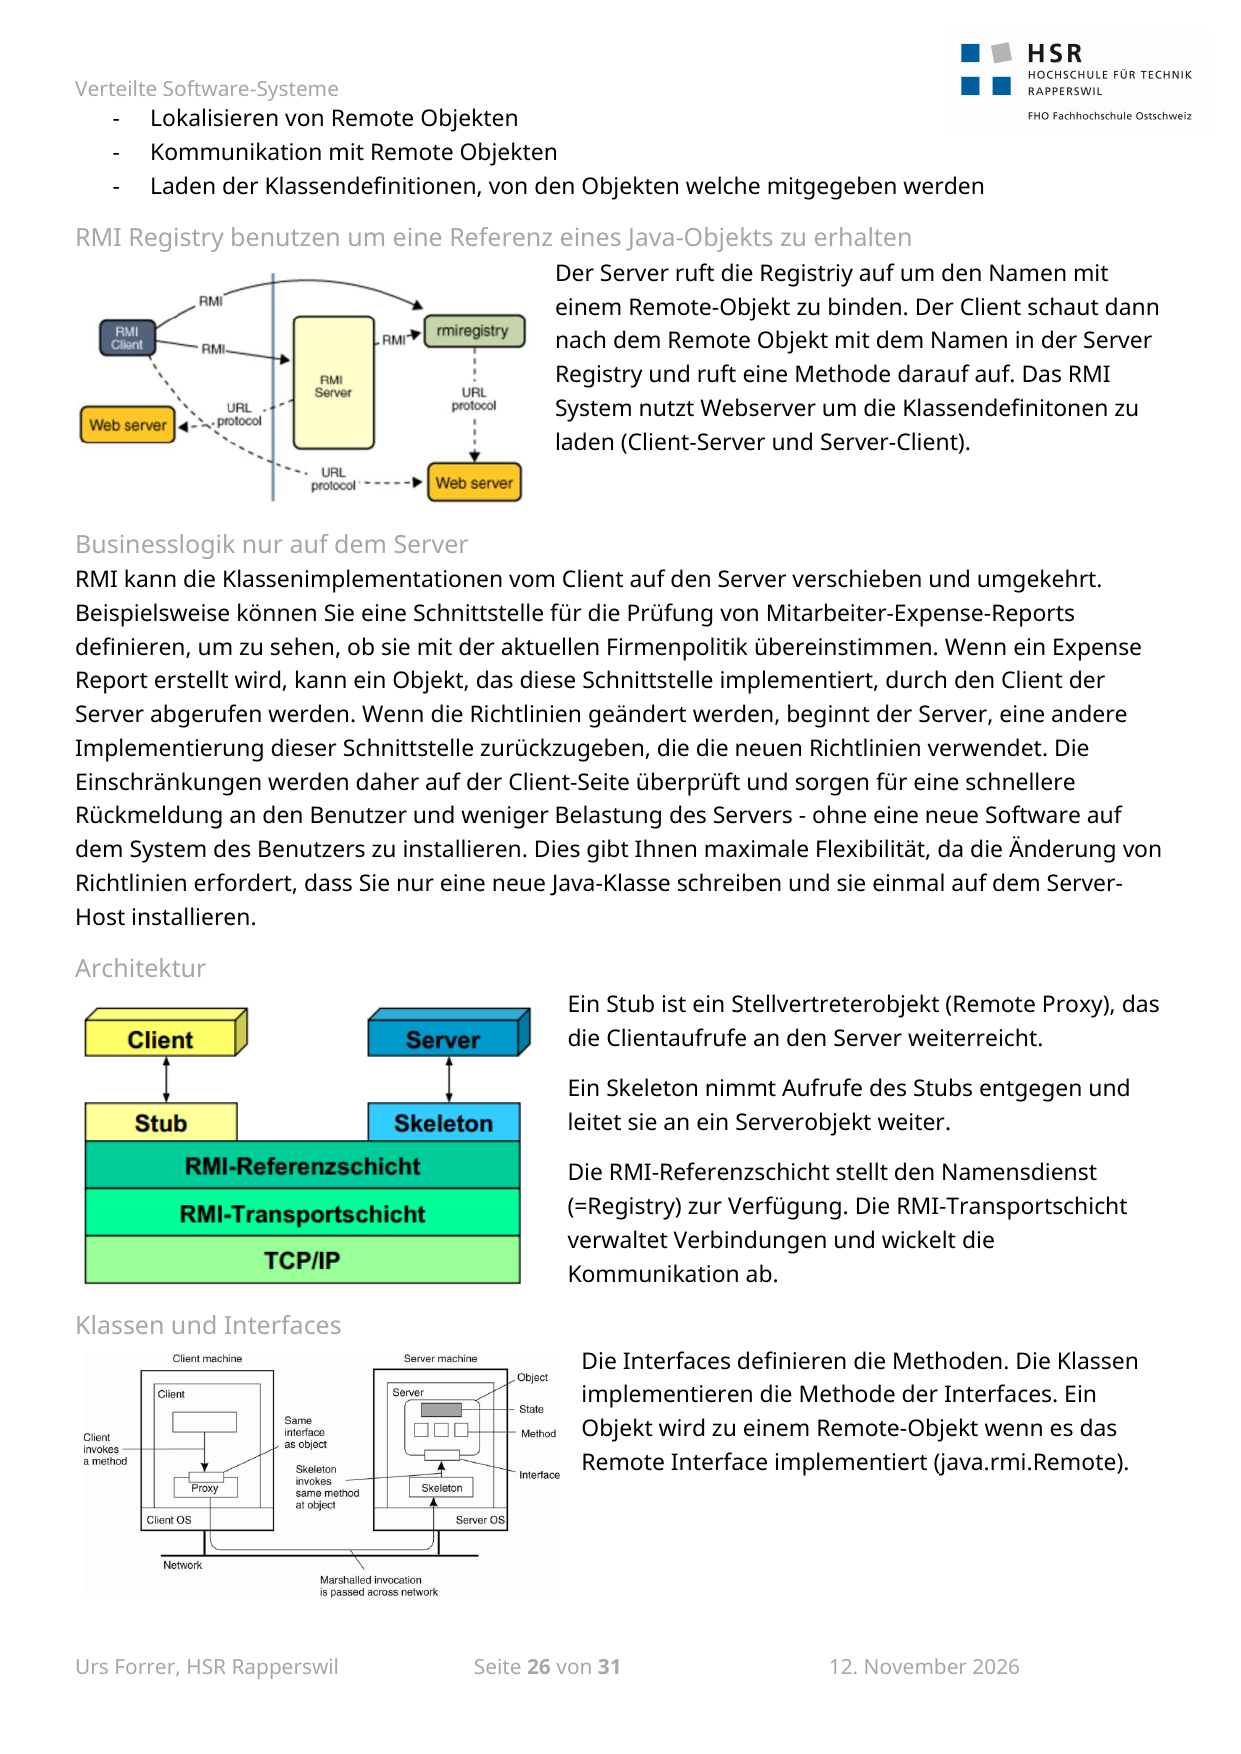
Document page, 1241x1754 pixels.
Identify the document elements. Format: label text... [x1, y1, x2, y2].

text RMI kann die Klassenimplementationen vom Client auf den Server verschieben und umgekehrt. Beispielsweise können Sie eine Schnittstelle für die Prüfung von Mitarbeiter-Expense-Reports definieren, um zu sehen, ob sie mit der aktuellen Firmenpolitik übereinstimmen. Wenn ein Expense Report erstellt wird, kann ein Objekt, das diese Schnittstelle implementiert, durch den Client der Server abgerufen werden. Wenn die Richtlinien geändert werden, beginnt der Server, eine andere Implementierung dieser Schnittstelle zurückzugeben, die die neuen Richtlinien verwendet. Die Einschränkungen werden daher auf der Client-Seite überprüft und sorgen für eine schnellere Rückmeldung an den Benutzer und weniger Belastung des Servers - ohne eine neue Software auf dem System des Benutzers zu installieren. Dies gibt Ihnen maximale Flexibilität, da die Änderung von Richtlinien erfordert, dass Sie nur eine neue Java-Klasse schreiben und sie einmal auf dem Server-Host installieren. [75, 563, 1165, 932]
picture [943, 29, 1210, 134]
picture [75, 1345, 563, 1600]
picture [75, 256, 536, 505]
subtitle RMI Registry benutzen um eine Referenz eines Java-Objekts zu erhalten [75, 220, 1165, 254]
subtitle Architektur [75, 951, 1165, 985]
text Ein Stub ist ein Stellvertreterobjekt (Remote Proxy), das die Clientaufrufe an den Server weiterreicht. [549, 988, 1165, 1053]
list Kommunikation mit Remote Objekten [112, 136, 1165, 167]
list Lokalisieren von Remote Objekten [112, 102, 1165, 133]
subtitle Businesslogik nur auf dem Server [75, 526, 1165, 561]
text Der Server ruft die Registriy auf um den Namen mit einem Remote-Objekt zu binden. Der Client schaut dann nach dem Remote Objekt mit dem Namen in der Server Registry und ruft eine Methode darauf auf. Das RMI System nutzt Webserver um die Klassendefinitonen zu laden (Client-Server und Server-Client). [536, 257, 1165, 457]
subtitle Klassen und Interfaces [75, 1308, 1165, 1342]
picture [75, 987, 549, 1301]
text Die Interfaces definieren die Methoden. Die Klassen implementieren die Methode der Interfaces. Ein Objekt wird zu einem Remote-Objekt wenn es das Remote Interface implementiert (java.rmi.Remote). [563, 1345, 1165, 1477]
text Die RMI-Referenzschicht stellt den Namensdienst (=Registry) zur Verfügung. Die RMI-Transportschicht verwaltet Verbindungen und wickelt die Kommunikation ab. [549, 1156, 1165, 1289]
list Laden der Klassendefinitionen, von den Objekten welche mitgegeben werden [112, 170, 1165, 201]
text Ein Skeleton nimmt Aufrufe des Stubs entgegen und leitet sie an ein Serverobjekt weiter. [549, 1072, 1165, 1137]
